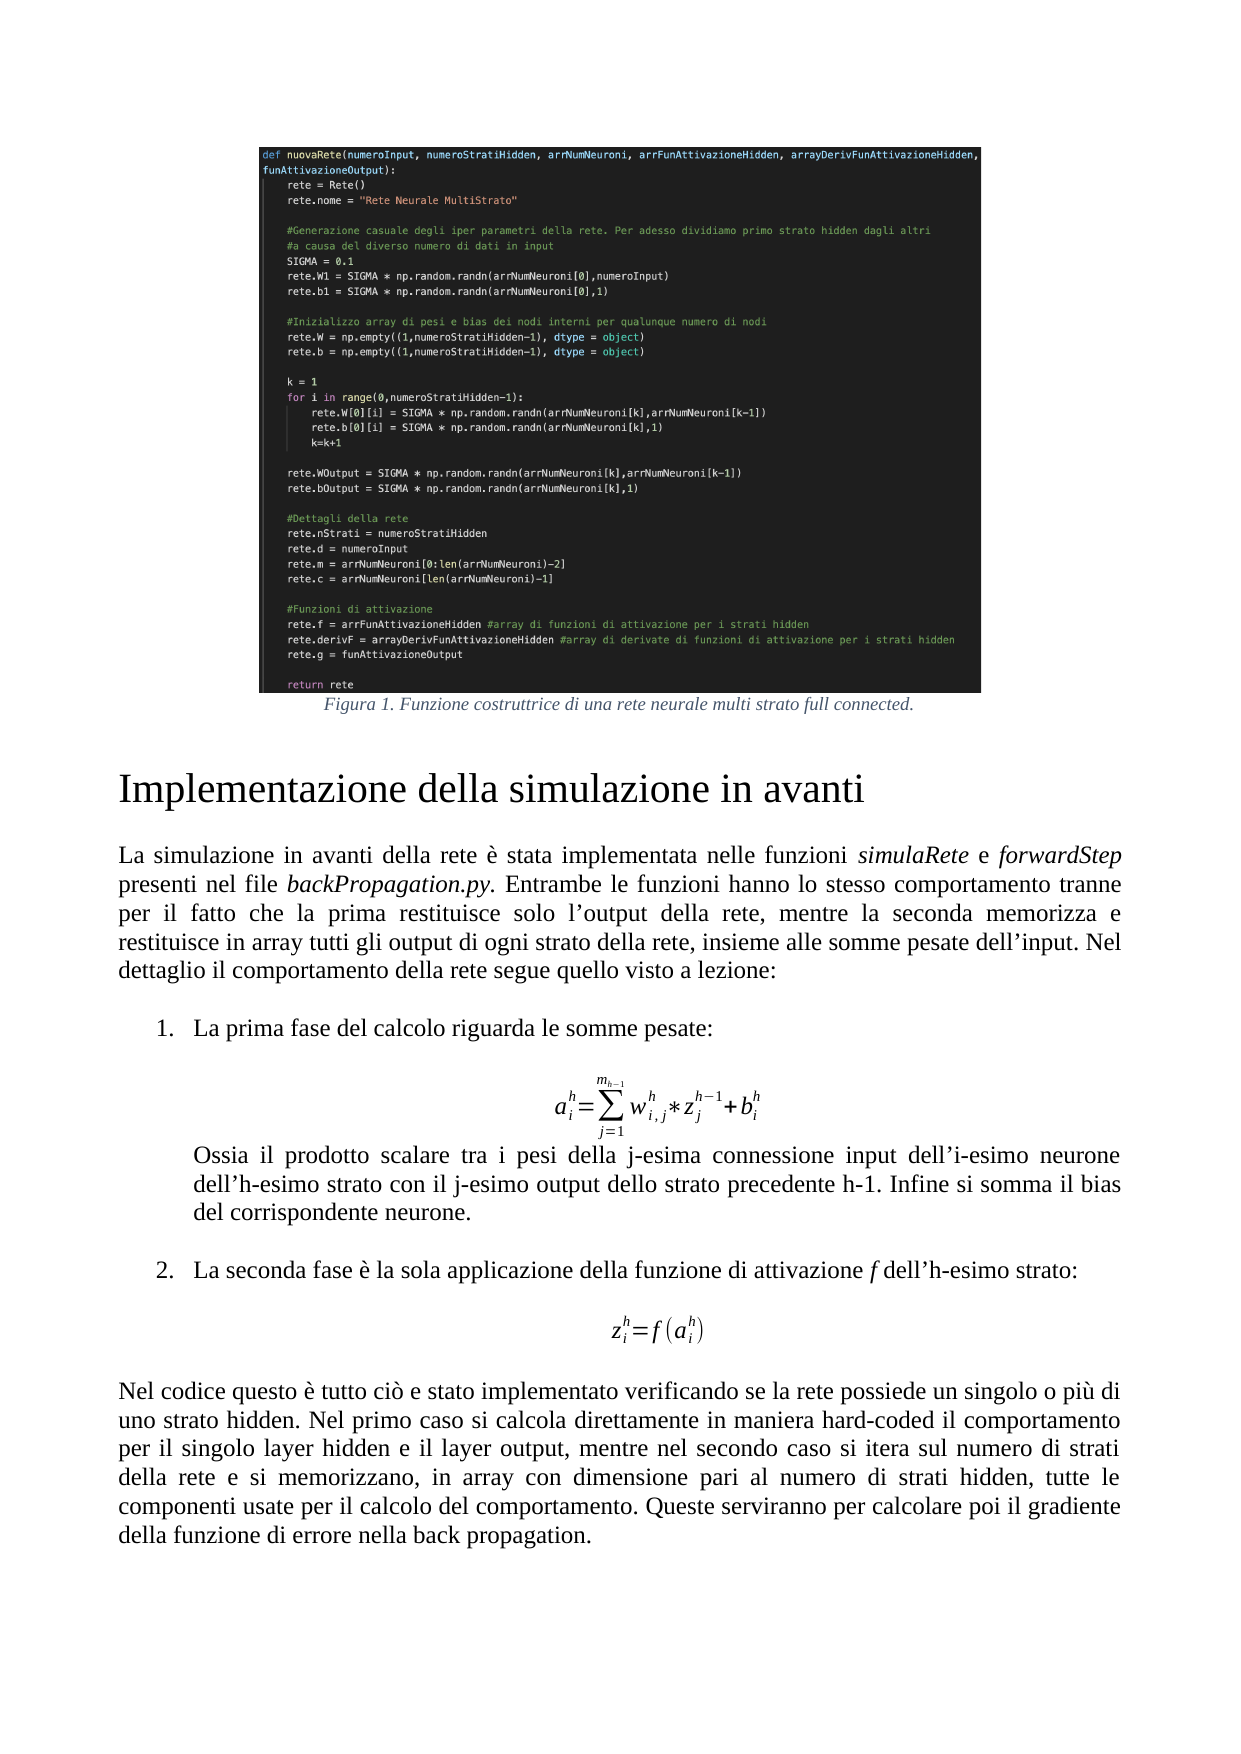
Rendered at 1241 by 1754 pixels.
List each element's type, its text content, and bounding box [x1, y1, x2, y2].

picture [259, 147, 982, 693]
text Nel codice questo è tutto ciò e stato implementato verificando se la rete possiede un singolo o più di uno strato hidden. Nel primo caso si calcola direttamente in maniera hard-coded il comportamento per il singolo layer hidden e il layer output, mentre nel secondo caso si itera sul numero di strati della rete e si memorizzano, in array con dimensione pari al numero di strati hidden, tutte le componenti usate per il calcolo del comportamento. Queste serviranno per calcolare poi il gradiente della funzione di errore nella back propagation. [118, 1376, 1122, 1548]
text Figura 1. Funzione costruttrice di una rete neurale multi strato full connected. [118, 693, 1122, 714]
text Implementazione della simulazione in avanti [118, 764, 1122, 812]
list La prima fase del calcolo riguarda le somme pesate: [156, 1013, 1122, 1042]
text La simulazione in avanti della rete è stata implementata nelle funzioni simulaRete e forwardStep presenti nel file backPropagation.py. Entrambe le funzioni hanno lo stesso comportamento tranne per il fatto che la prima restituisce solo l’output della rete, mentre la seconda memorizza e restituisce in array tutti gli output di ogni strato della rete, insieme alle somme pesate dell’input. Nel dettaglio il comportamento della rete segue quello visto a lezione: [118, 840, 1122, 984]
list Ossia il prodotto scalare tra i pesi della j-esima connessione input dell’i-esimo neurone dell’h-esimo strato con il j-esimo output dello strato precedente h-1. Infine si somma il bias del corrispondente neurone. [193, 1140, 1122, 1226]
list La seconda fase è la sola applicazione della funzione di attivazione f dell’h-esimo strato: [156, 1255, 1122, 1284]
